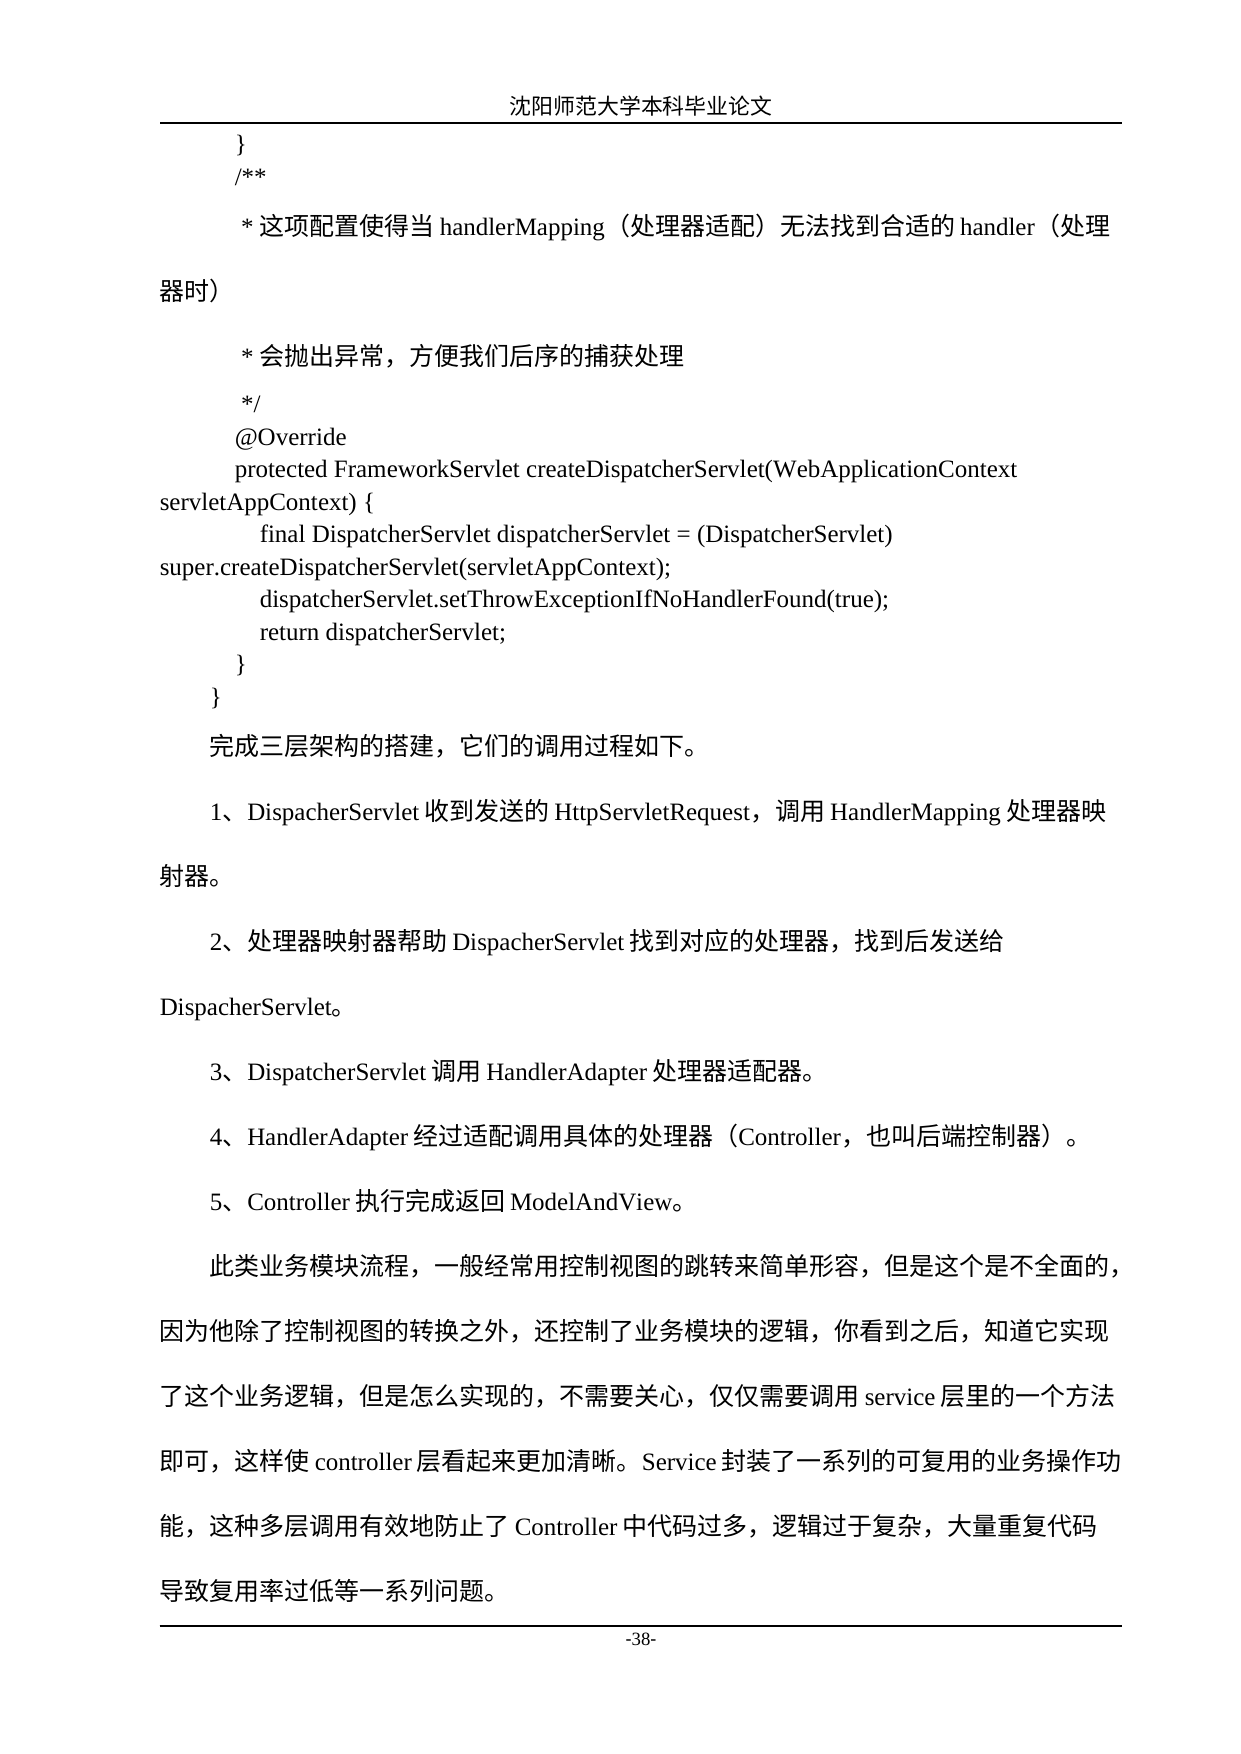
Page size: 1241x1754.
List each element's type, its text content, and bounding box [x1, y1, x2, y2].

text } [159, 647, 1122, 680]
text final DispatcherServlet dispatcherServlet = (DispatcherServlet) super.createDispatcherServlet(servletAppContext); [159, 517, 1122, 582]
text } [159, 680, 1122, 712]
text /** [159, 160, 1122, 192]
text 3、DispatcherServlet调用HandlerAdapter处理器适配器。 [159, 1037, 1122, 1102]
text 2、处理器映射器帮助DispacherServlet找到对应的处理器，找到后发送给DispacherServlet。 [159, 907, 1122, 1037]
text * 这项配置使得当handlerMapping（处理器适配）无法找到合适的handler（处理器时） [159, 192, 1122, 322]
text protected FrameworkServlet createDispatcherServlet(WebApplicationContext servletAppContext) { [159, 452, 1122, 517]
text 5、Controller执行完成返回ModelAndView。 [159, 1167, 1122, 1232]
text 4、HandlerAdapter经过适配调用具体的处理器（Controller，也叫后端控制器）。 [159, 1102, 1122, 1167]
text */ [159, 387, 1122, 420]
text * 会抛出异常，方便我们后序的捕获处理 [159, 322, 1122, 387]
text 1、DispacherServlet收到发送的HttpServletRequest，调用HandlerMapping处理器映射器。 [159, 777, 1122, 907]
text @Override [159, 420, 1122, 452]
text return dispatcherServlet; [159, 615, 1122, 647]
text 完成三层架构的搭建，它们的调用过程如下。 [159, 712, 1122, 777]
text dispatcherServlet.setThrowExceptionIfNoHandlerFound(true); [159, 582, 1122, 615]
text 此类业务模块流程，一般经常用控制视图的跳转来简单形容，但是这个是不全面的，因为他除了控制视图的转换之外，还控制了业务模块的逻辑，你看到之后，知道它实现了这个业务逻辑，但是怎么实现的，不需要关心，仅仅需要调用service层里的一个方法即可，这样使controller层看起来更加清晰。Service封装了一系列的可复用的业务操作功能，这种多层调用有效地防止了Controller中代码过多，逻辑过于复杂，大量重复代码导致复用率过低等一系列问题。 [159, 1232, 1122, 1622]
text } [159, 127, 1122, 160]
